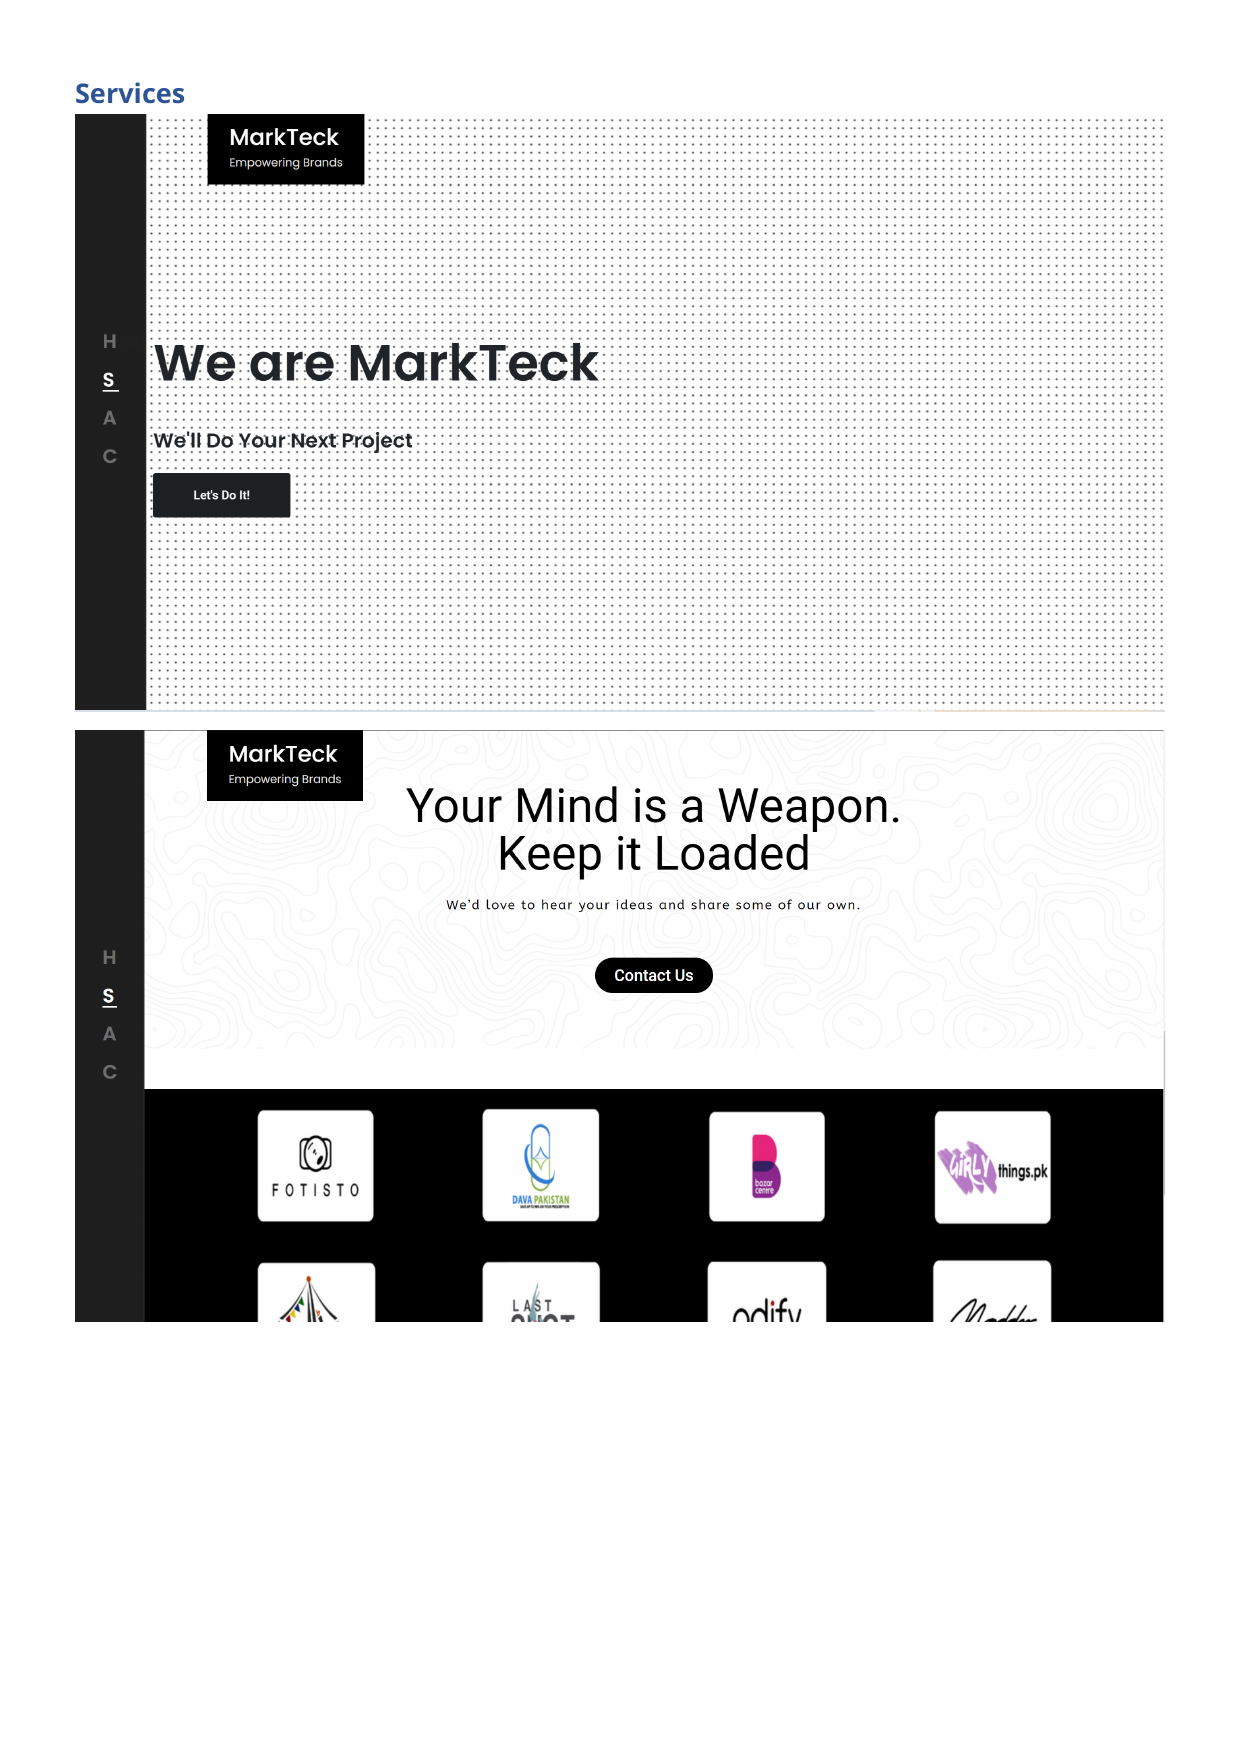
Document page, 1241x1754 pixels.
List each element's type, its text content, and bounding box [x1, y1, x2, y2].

picture [75, 730, 1166, 1322]
picture [75, 114, 1166, 712]
subtitle Services [75, 75, 1165, 112]
